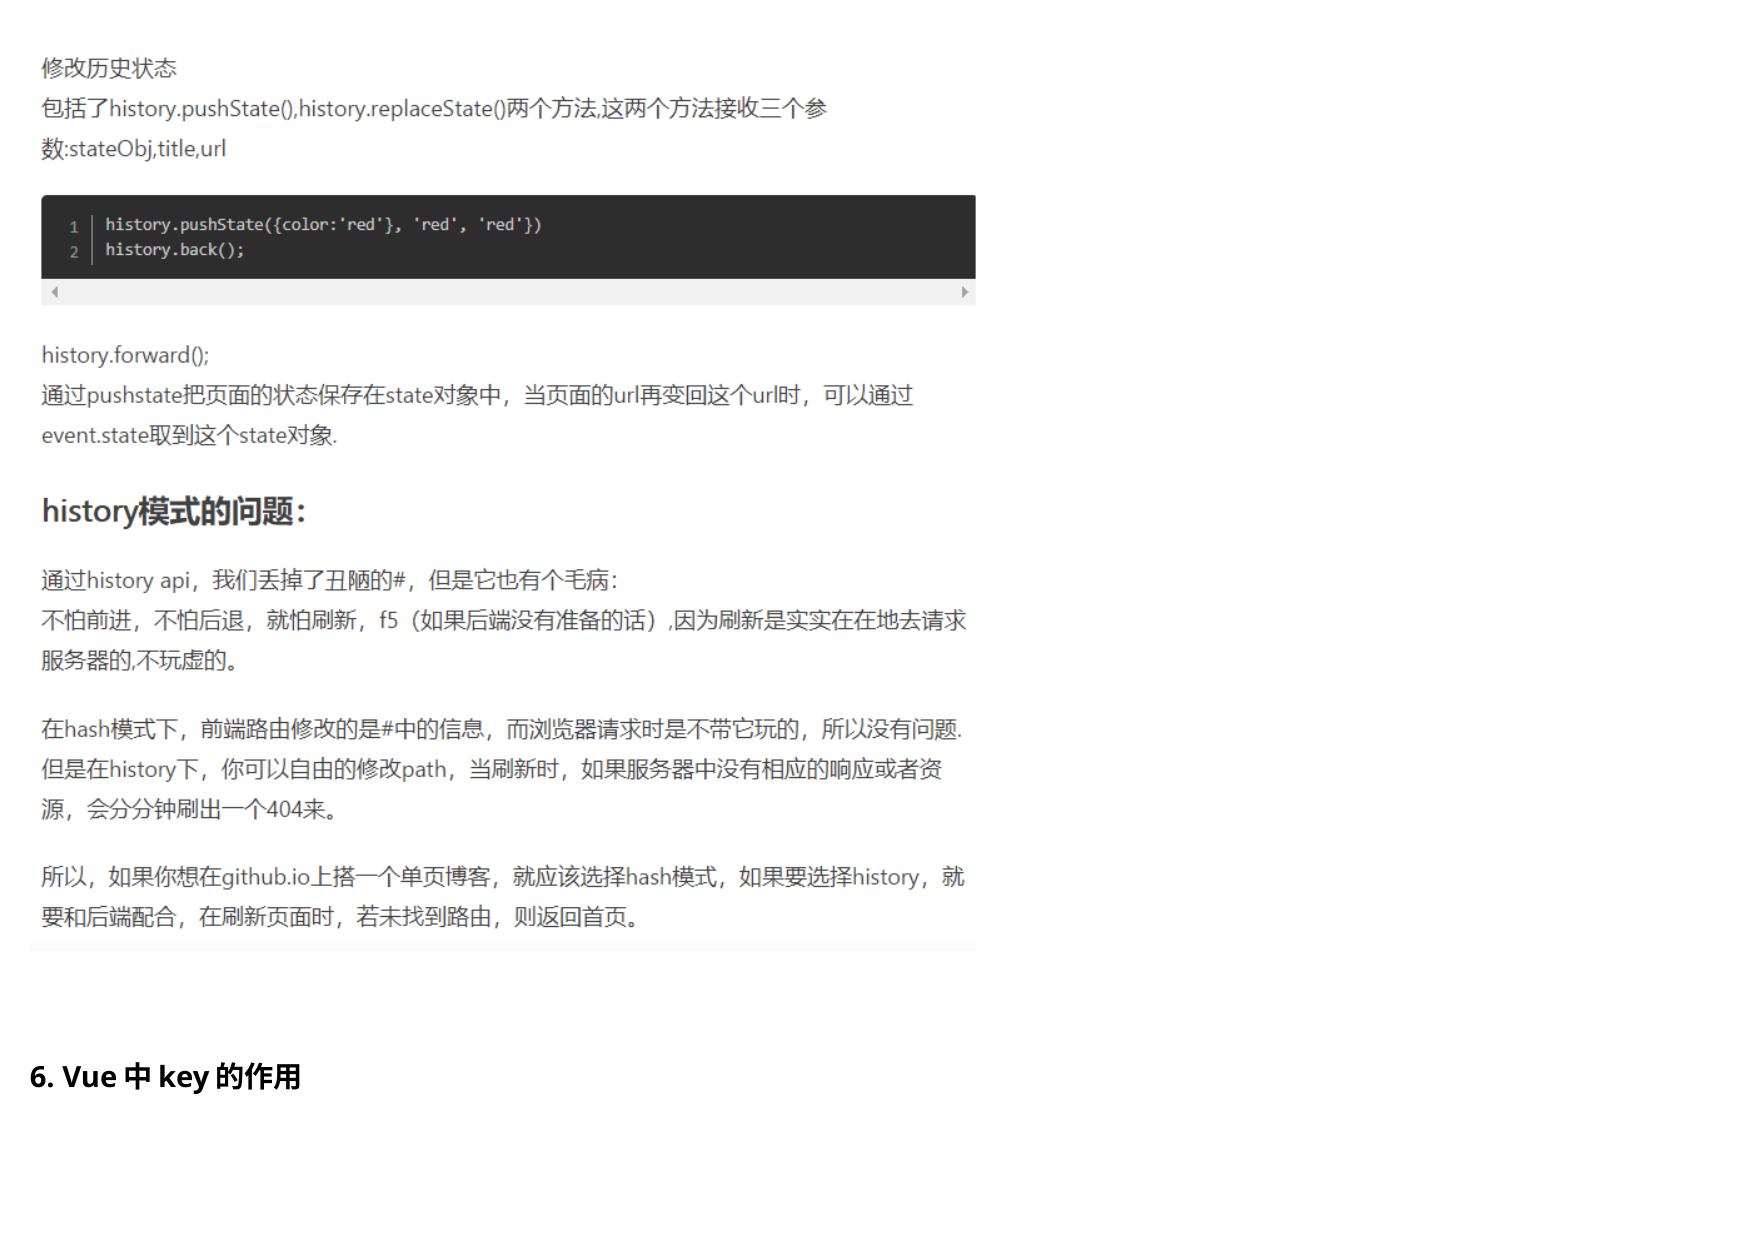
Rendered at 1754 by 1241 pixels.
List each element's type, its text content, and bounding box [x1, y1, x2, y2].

list Vue中key的作用 [29, 1043, 1724, 1108]
picture [29, 35, 976, 951]
